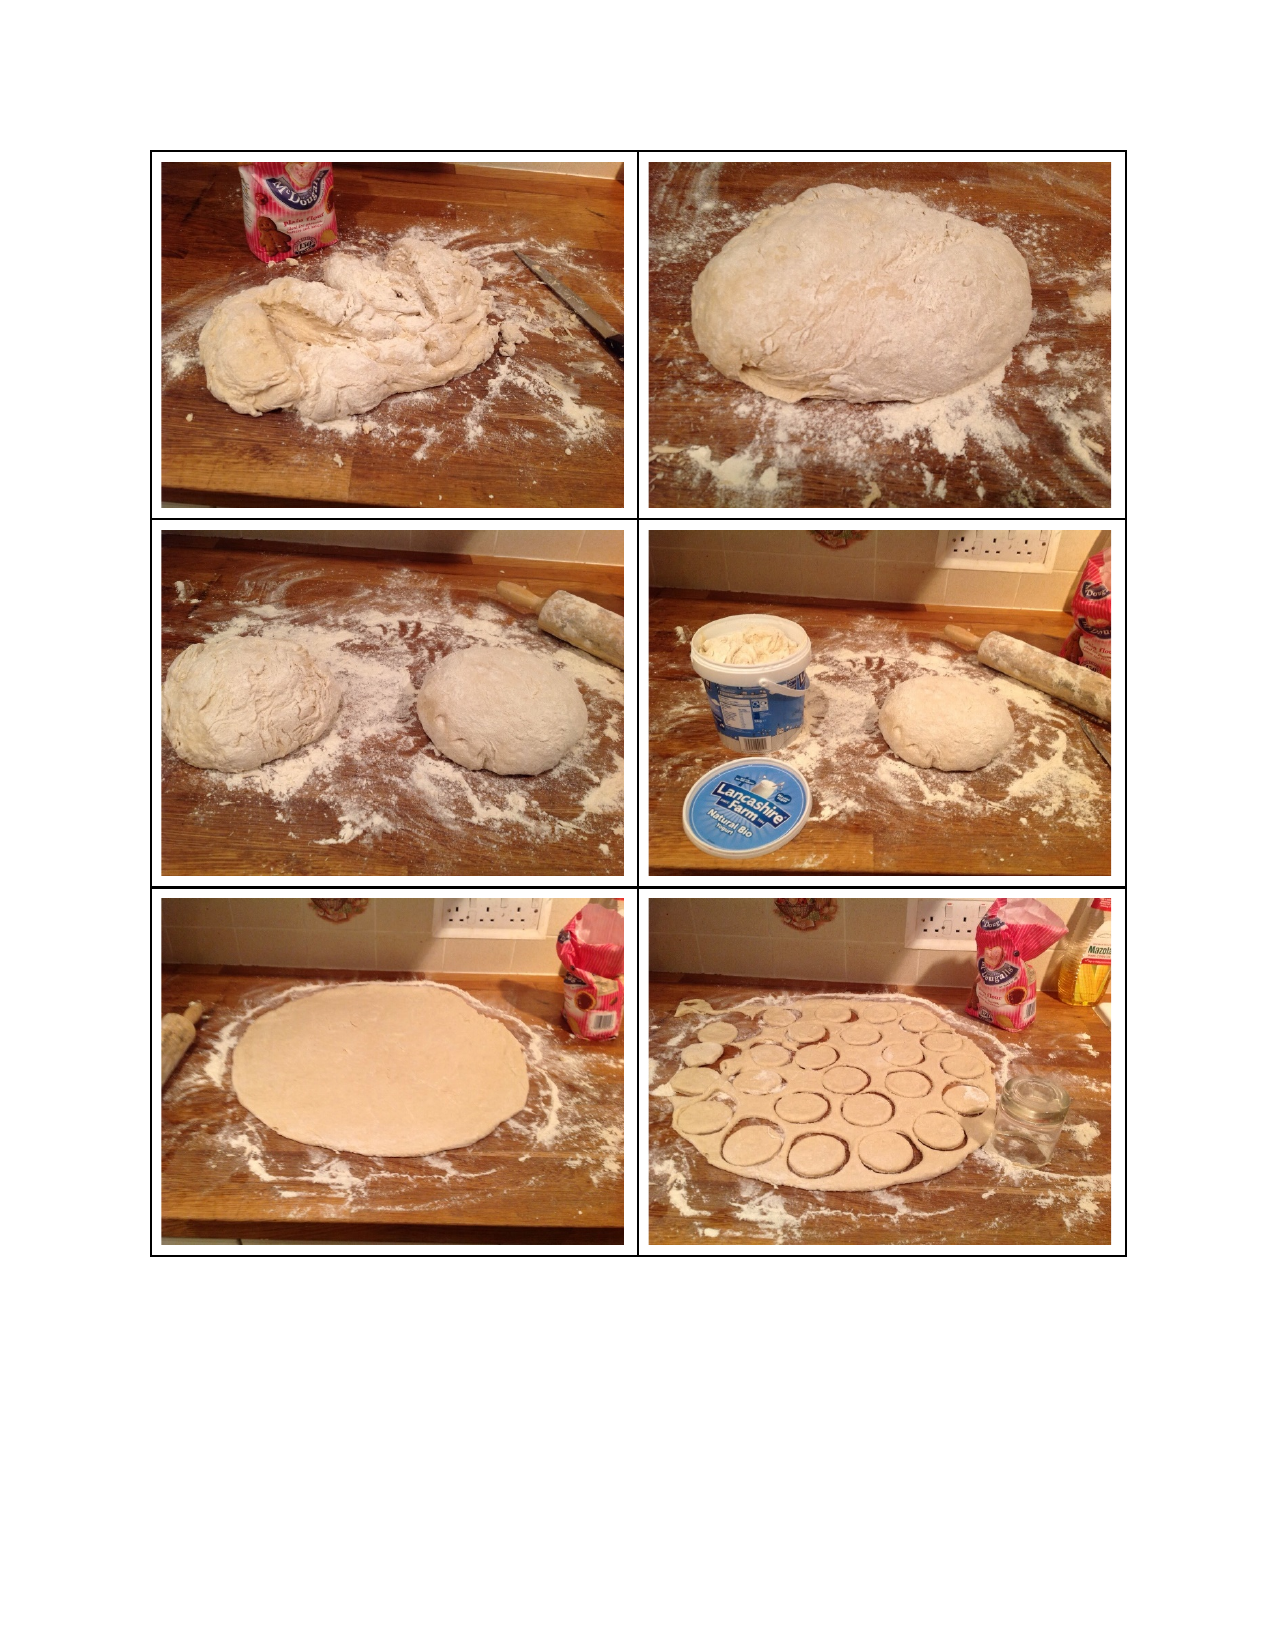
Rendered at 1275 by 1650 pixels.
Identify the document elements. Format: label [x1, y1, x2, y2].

table_cell [152, 520, 637, 886]
picture [161, 162, 624, 508]
table_cell [152, 889, 637, 1255]
table_cell [639, 520, 1125, 886]
picture [648, 530, 1112, 876]
picture [648, 162, 1112, 508]
table_cell [639, 152, 1125, 518]
picture [161, 530, 624, 876]
picture [648, 898, 1112, 1245]
table_cell [639, 889, 1125, 1255]
table_cell [152, 152, 637, 518]
picture [161, 898, 624, 1245]
